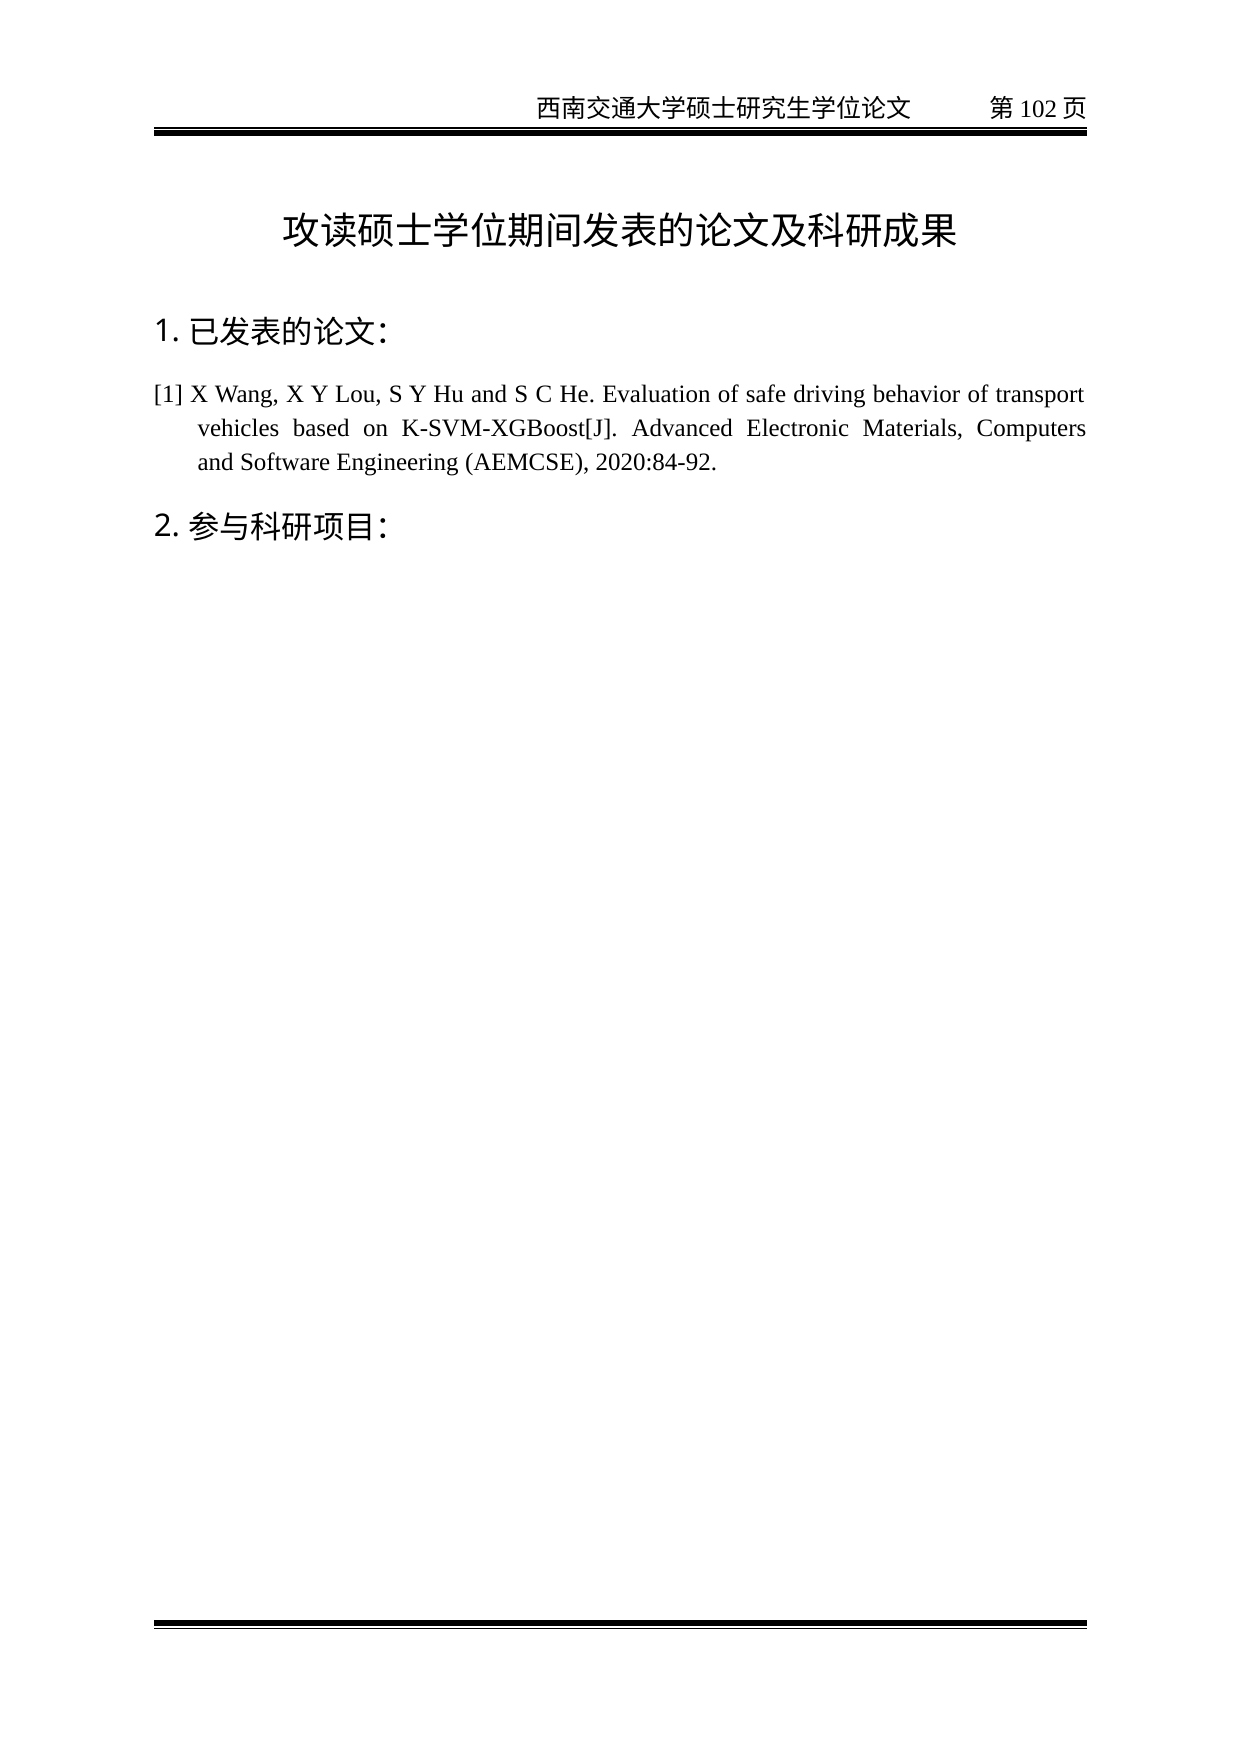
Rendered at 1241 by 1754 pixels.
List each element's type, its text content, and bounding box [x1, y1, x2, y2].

subtitle 攻读硕士学位期间发表的论文及科研成果 [153, 194, 1087, 262]
list X Wang, X Y Lou, S Y Hu and S C He. Evaluation of safe driving behavior of transport vehicles based on K-SVM-XGBoost[J]. Advanced Electronic Materials, Computers and Software Engineering (AEMCSE), 2020:84-92. [153, 376, 1087, 478]
text 2. 参与科研项目： [153, 491, 1087, 558]
text 1. 已发表的论文： [153, 296, 1087, 364]
